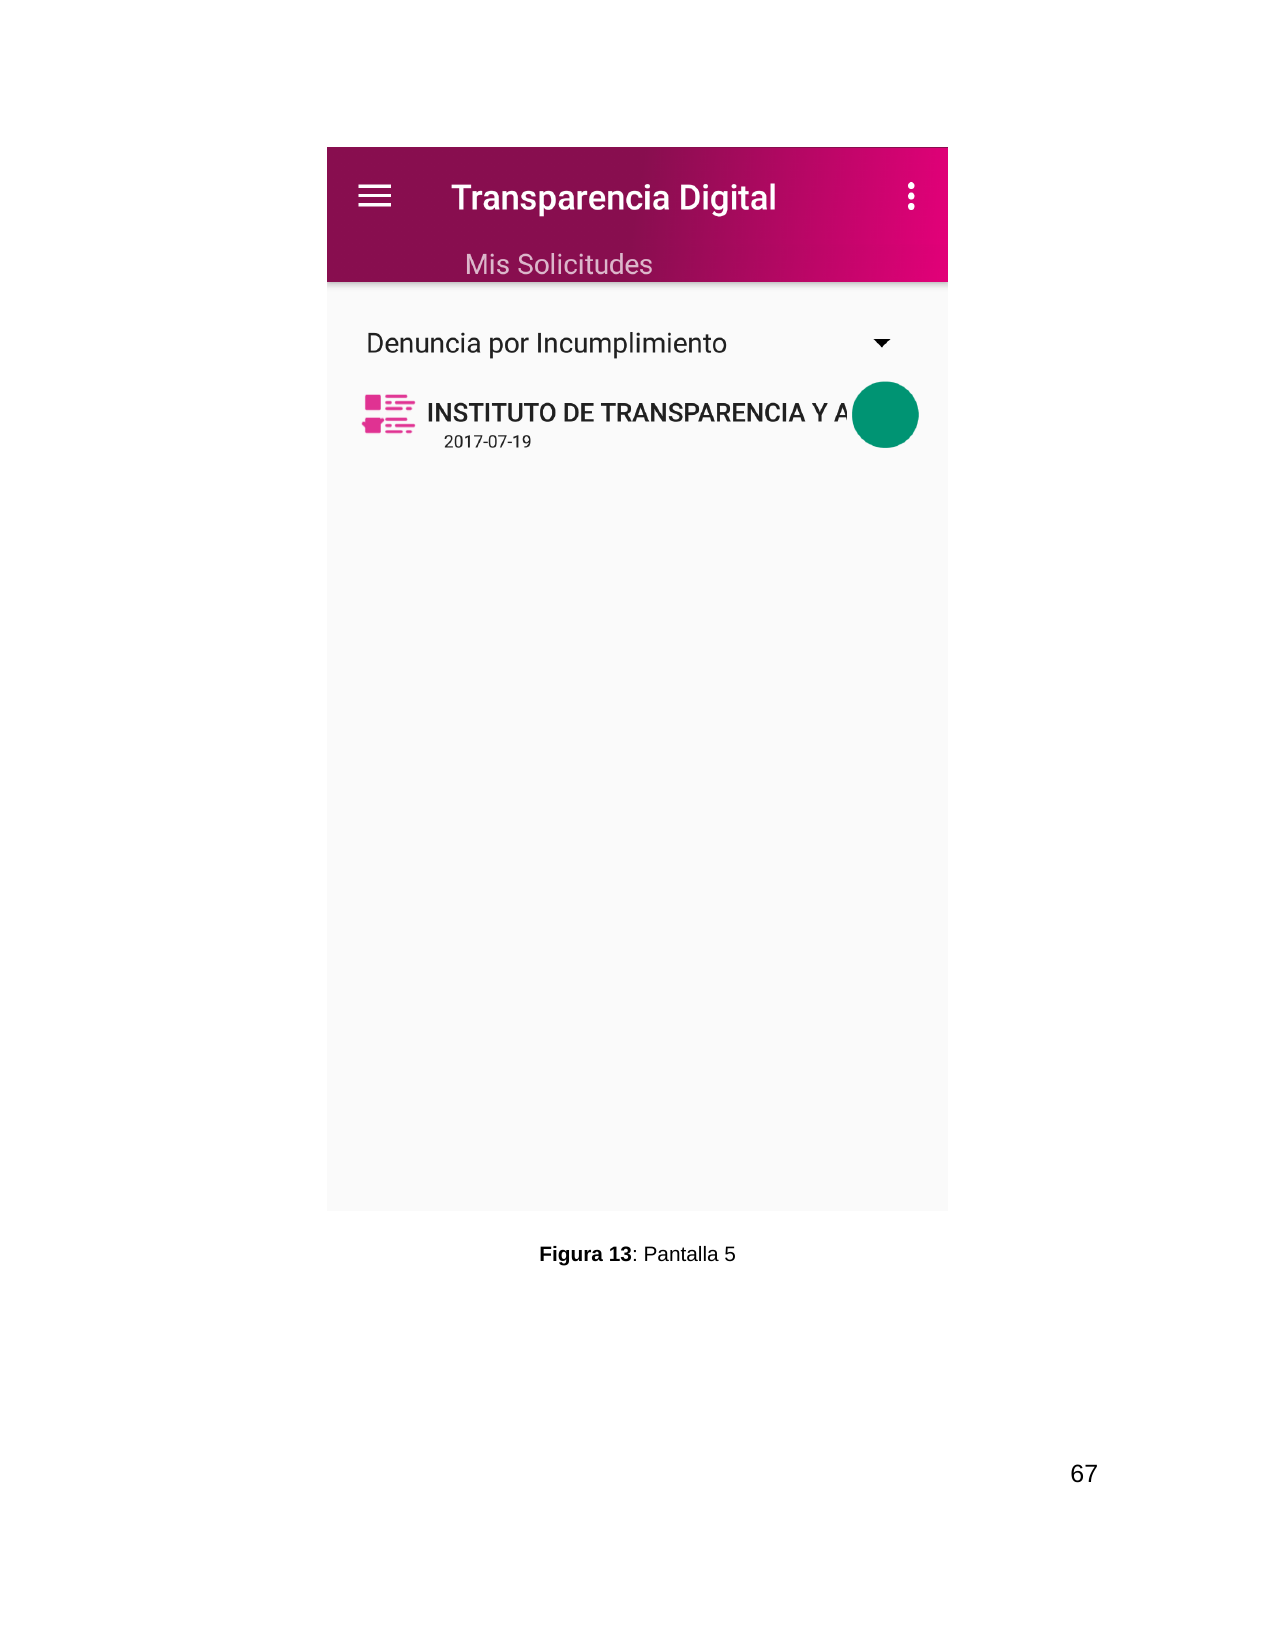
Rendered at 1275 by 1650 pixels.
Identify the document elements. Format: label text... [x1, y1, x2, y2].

text Figura 13: Pantalla 5 [177, 1242, 1098, 1266]
picture [327, 147, 948, 1211]
